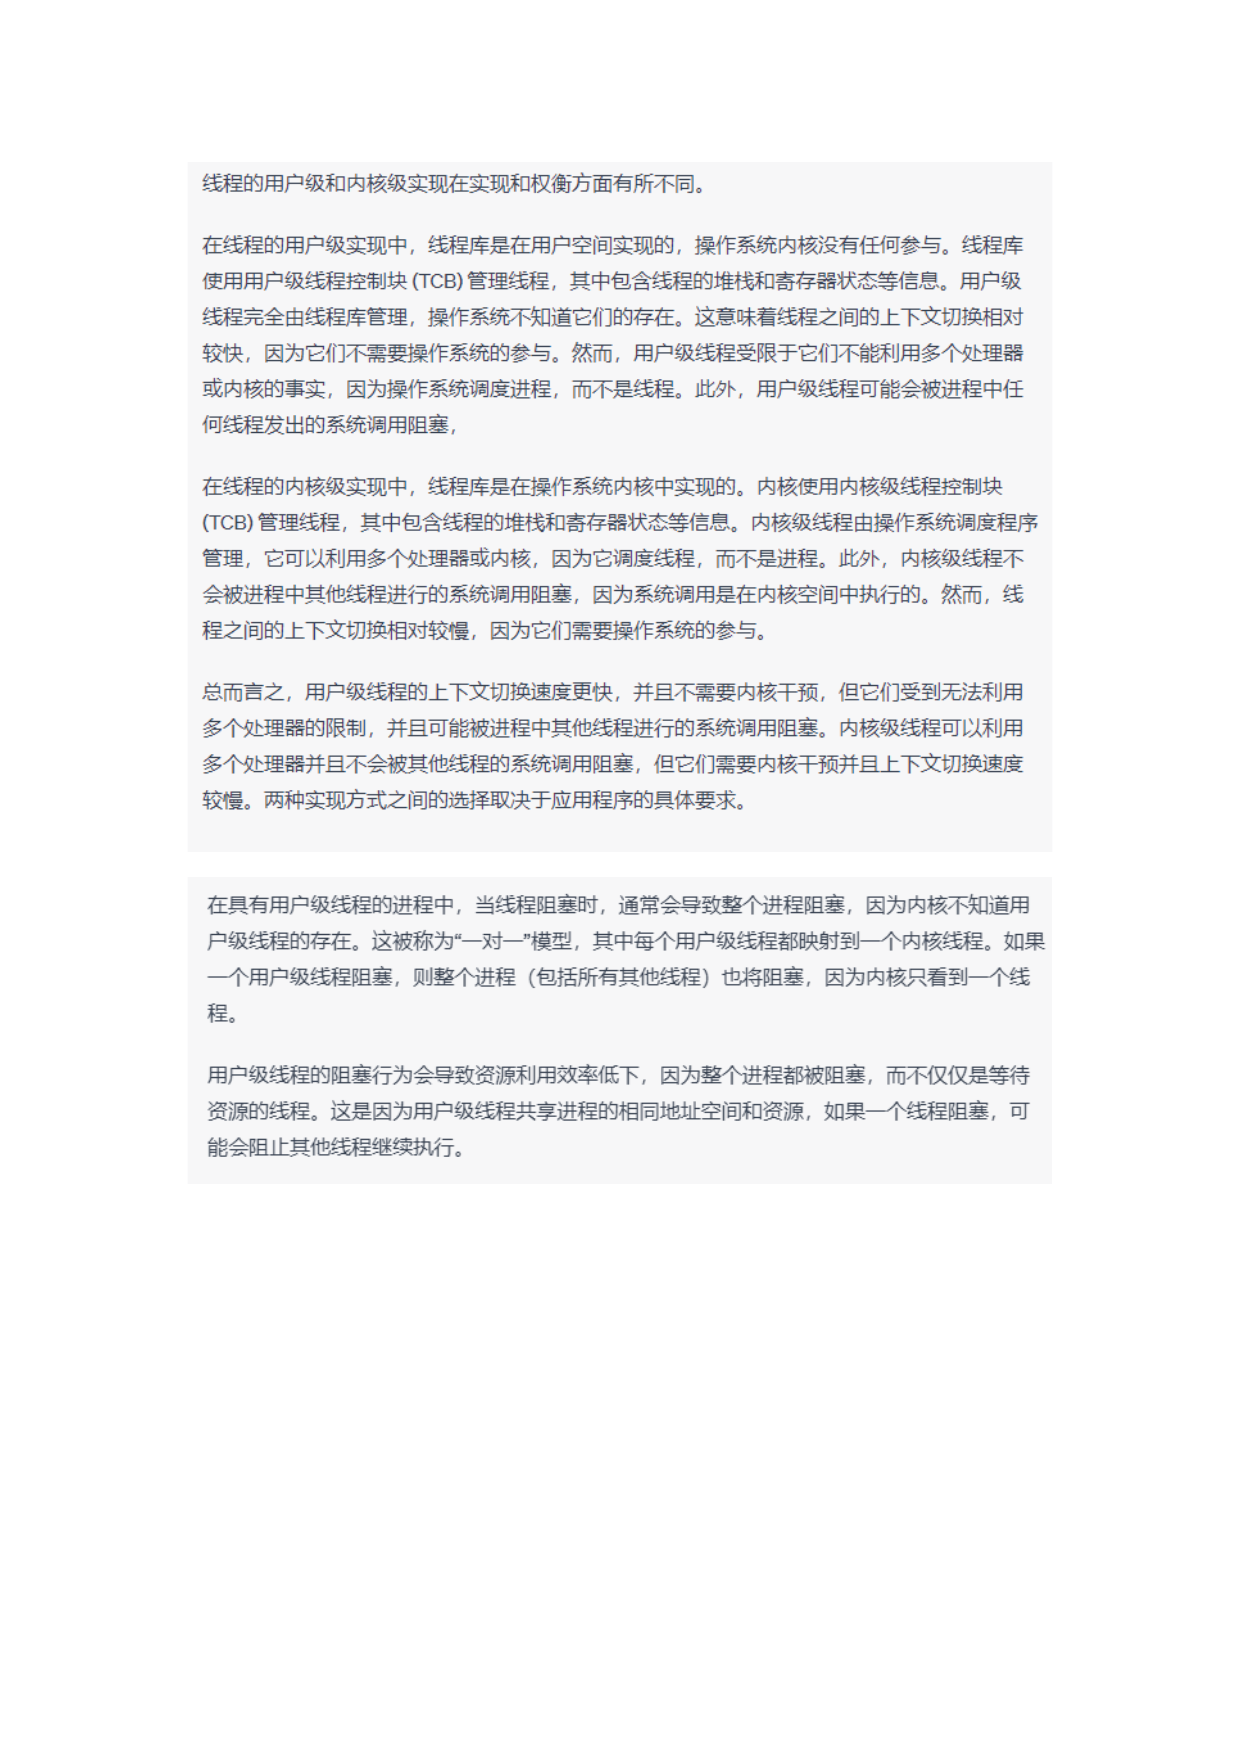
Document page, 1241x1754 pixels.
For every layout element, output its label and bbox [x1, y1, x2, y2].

picture [187, 162, 1053, 852]
picture [187, 877, 1052, 1184]
